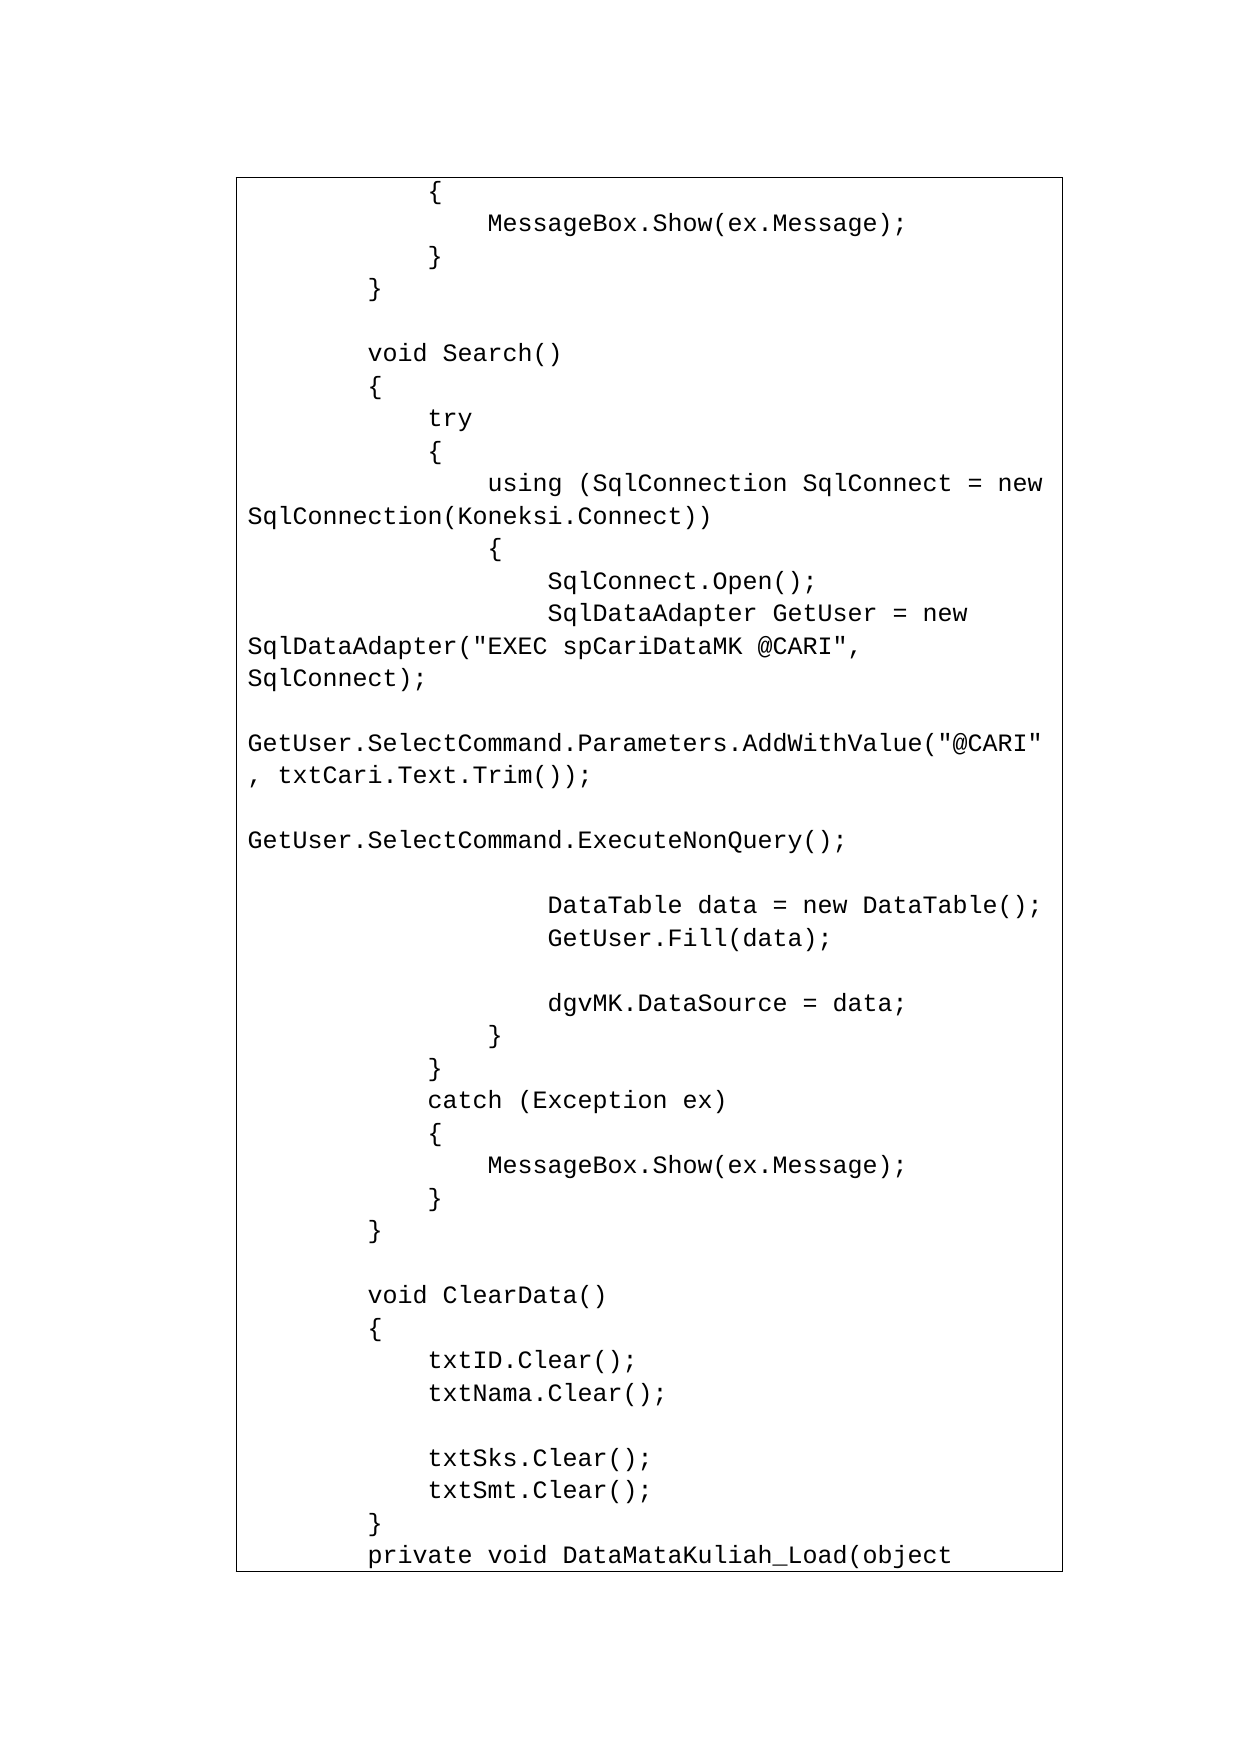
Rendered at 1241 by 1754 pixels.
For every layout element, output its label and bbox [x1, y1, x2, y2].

table_cell [237, 178, 1062, 1571]
